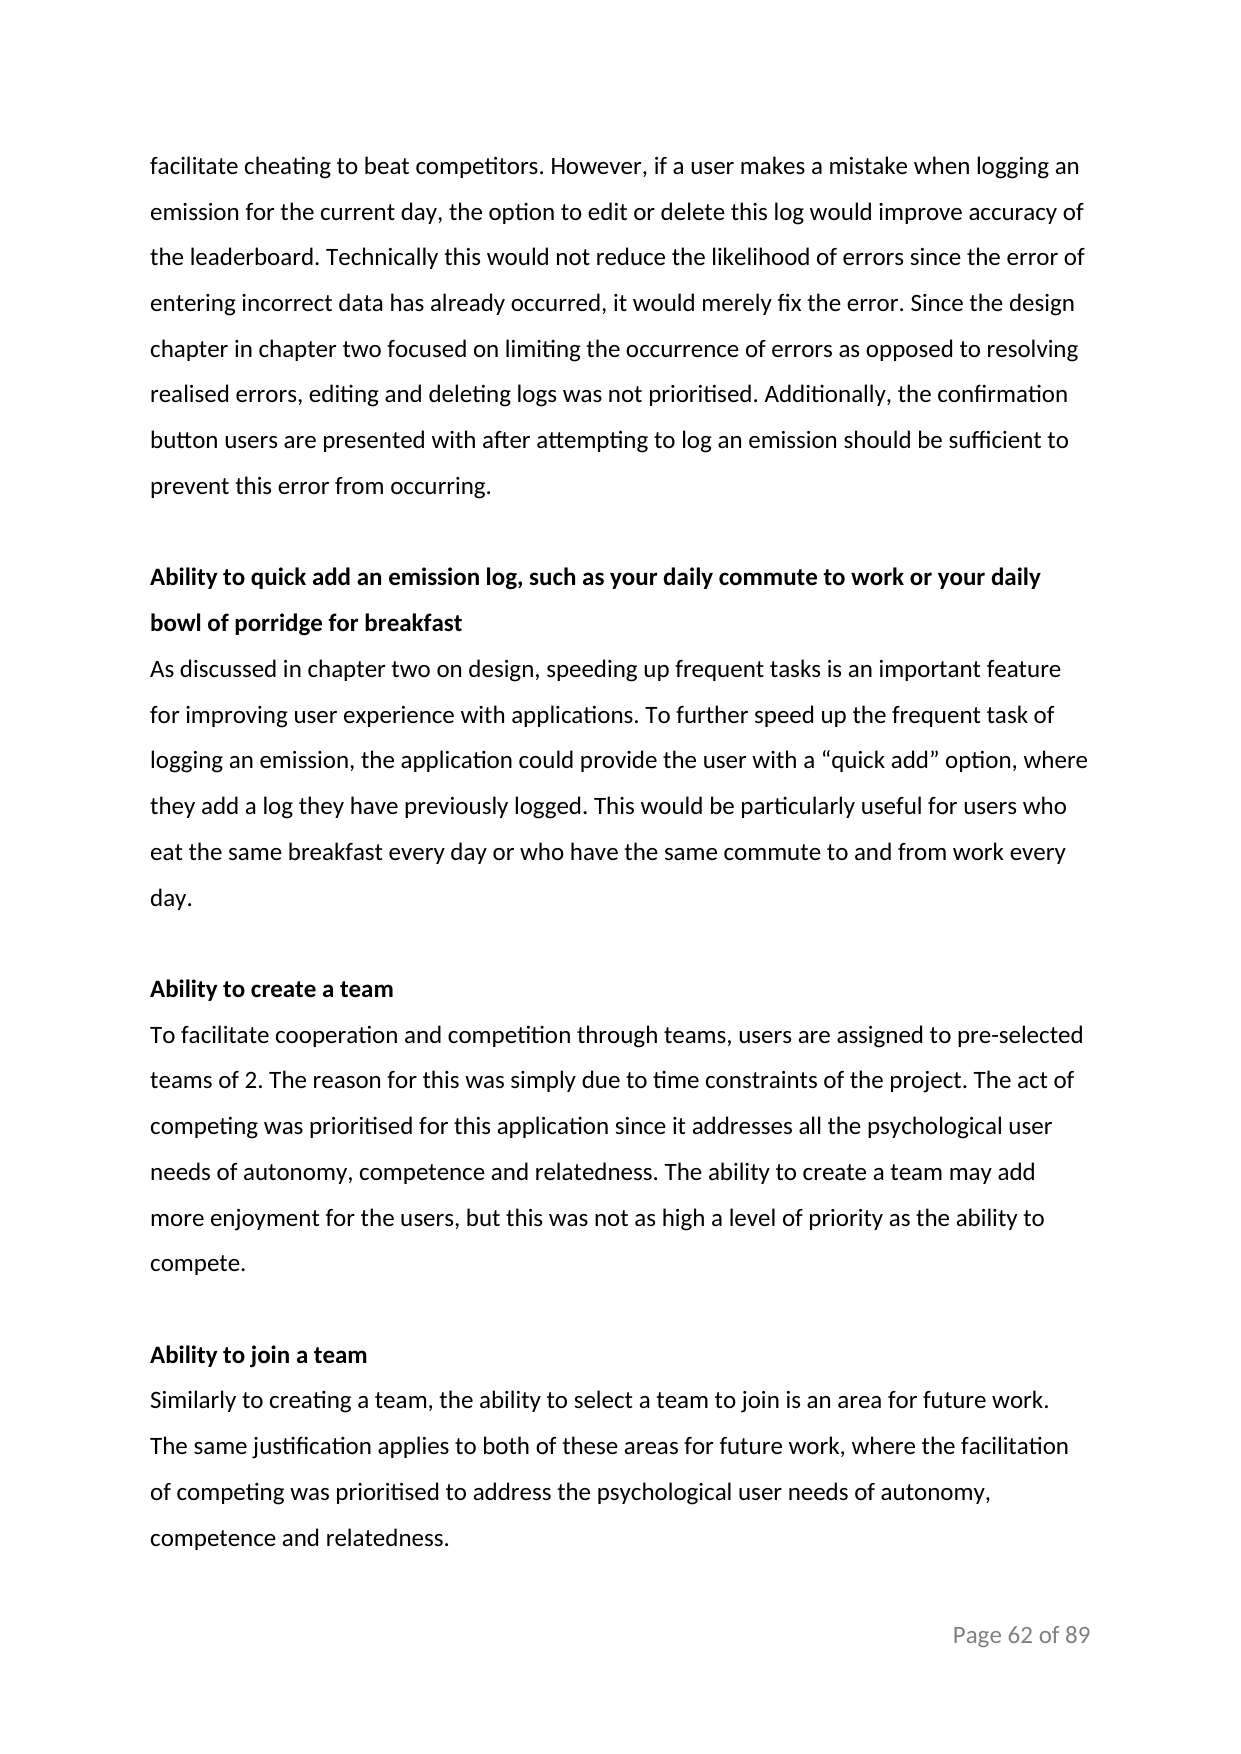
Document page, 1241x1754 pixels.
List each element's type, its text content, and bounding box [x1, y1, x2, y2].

text Ability to join a team [150, 1339, 1090, 1369]
text Ability to quick add an emission log, such as your daily commute to work or your daily bowl of porridge for breakfast [150, 562, 1090, 638]
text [150, 150, 1090, 501]
text To facilitate cooperation and competition through teams, users are assigned to pre-selected teams of 2. The reason for this was simply due to time constraints of the project. The act of competing was prioritised for this application since it addresses all the psychological user needs of autonomy, competence and relatedness. The ability to create a team may add more enjoyment for the users, but this was not as high a level of priority as the ability to compete. [150, 1019, 1090, 1278]
text Similarly to creating a team, the ability to select a team to join is an area for future work. The same justification applies to both of these areas for future work, where the facilitation of competing was prioritised to address the psychological user needs of autonomy, competence and relatedness. [150, 1385, 1090, 1552]
text As discussed in chapter two on design, speeding up frequent tasks is an important feature for improving user experience with applications. To further speed up the frequent task of logging an emission, the application could provide the user with a “quick add” option, where they add a log they have previously logged. This would be particularly useful for users who eat the same breakfast every day or who have the same commute to and from work every day. [150, 653, 1090, 912]
text Ability to create a team [150, 973, 1090, 1004]
